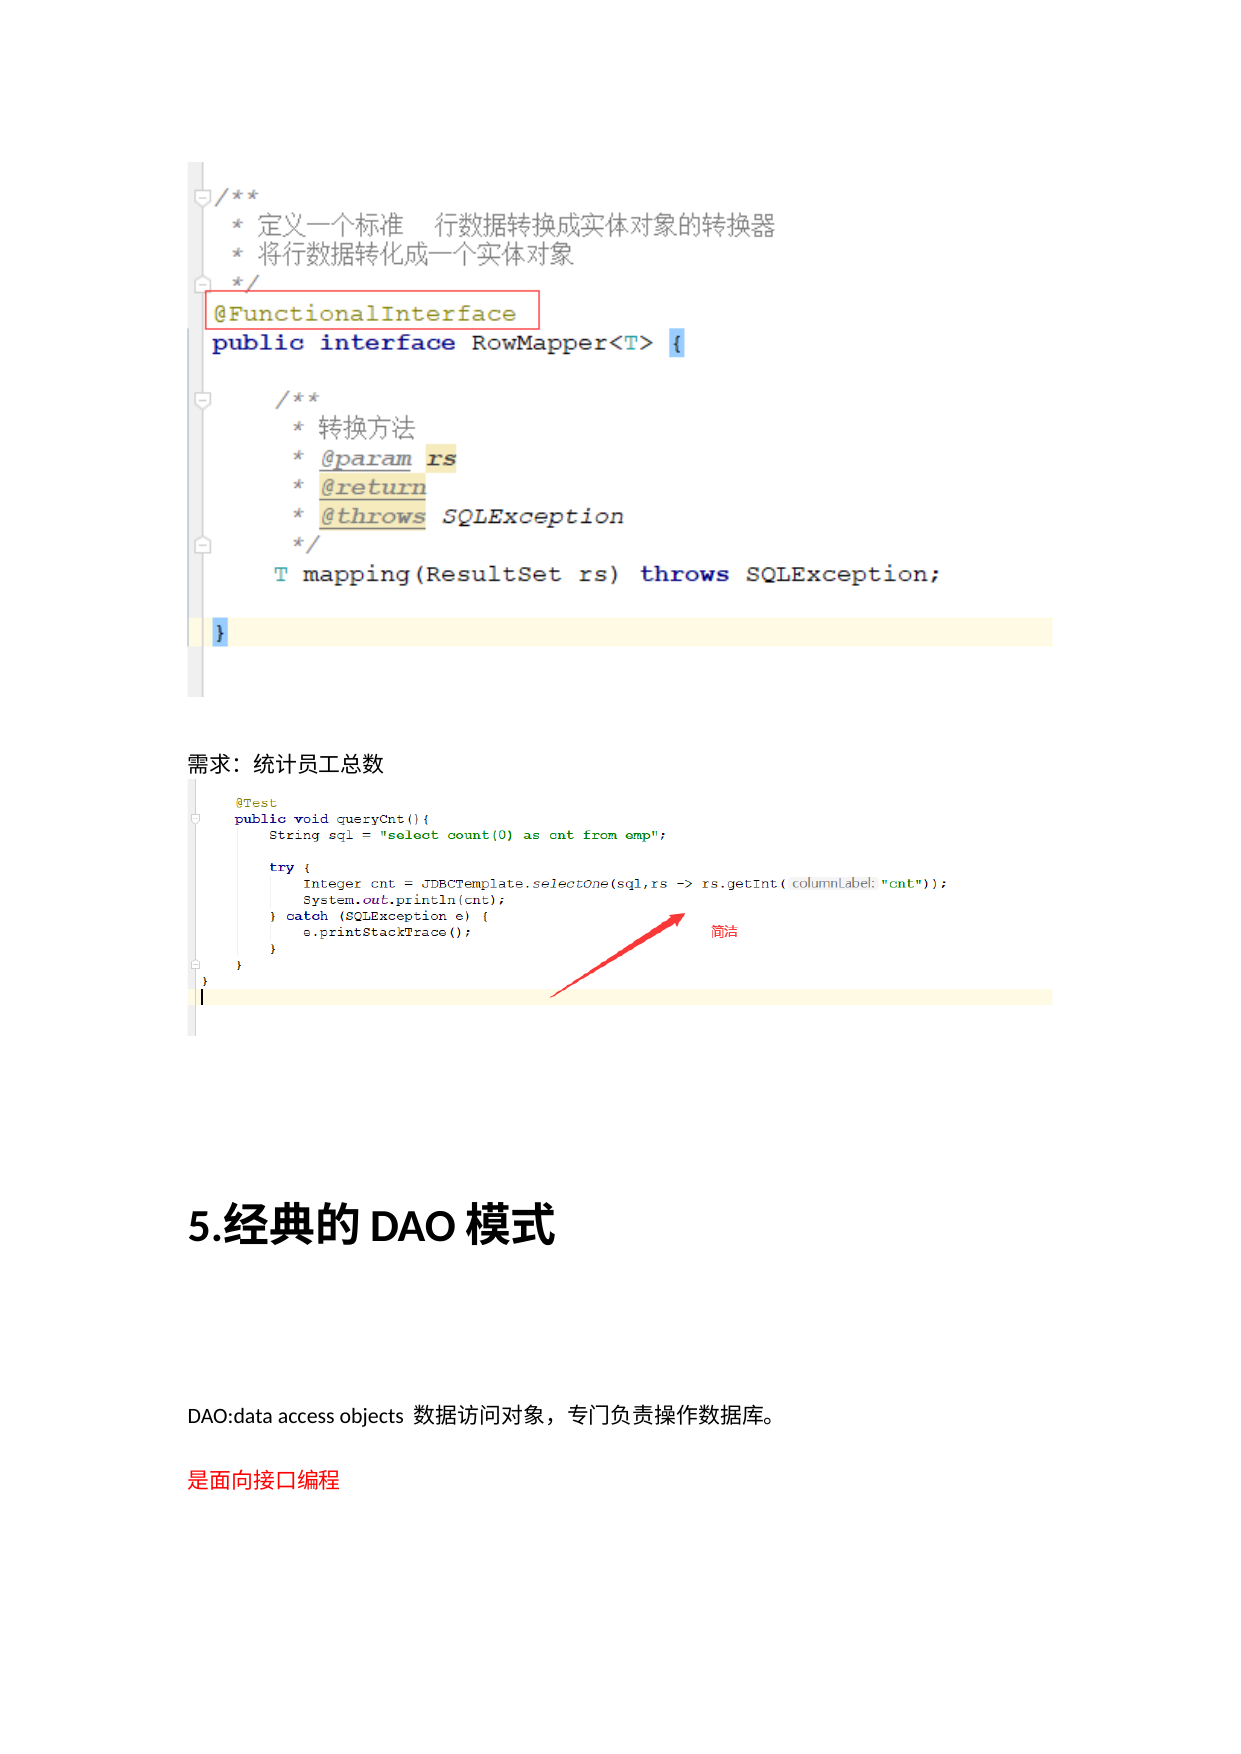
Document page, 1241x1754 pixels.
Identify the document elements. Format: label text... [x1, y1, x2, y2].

text 是面向接口编程 [187, 1463, 1053, 1495]
picture [187, 779, 1053, 1036]
text DAO:data access objects 数据访问对象，专门负责操作数据库。 [187, 1398, 1053, 1430]
picture [187, 162, 1053, 697]
subtitle 5.经典的DAO模式 [187, 1172, 1053, 1270]
text 需求：统计员工总数 [187, 747, 1053, 779]
